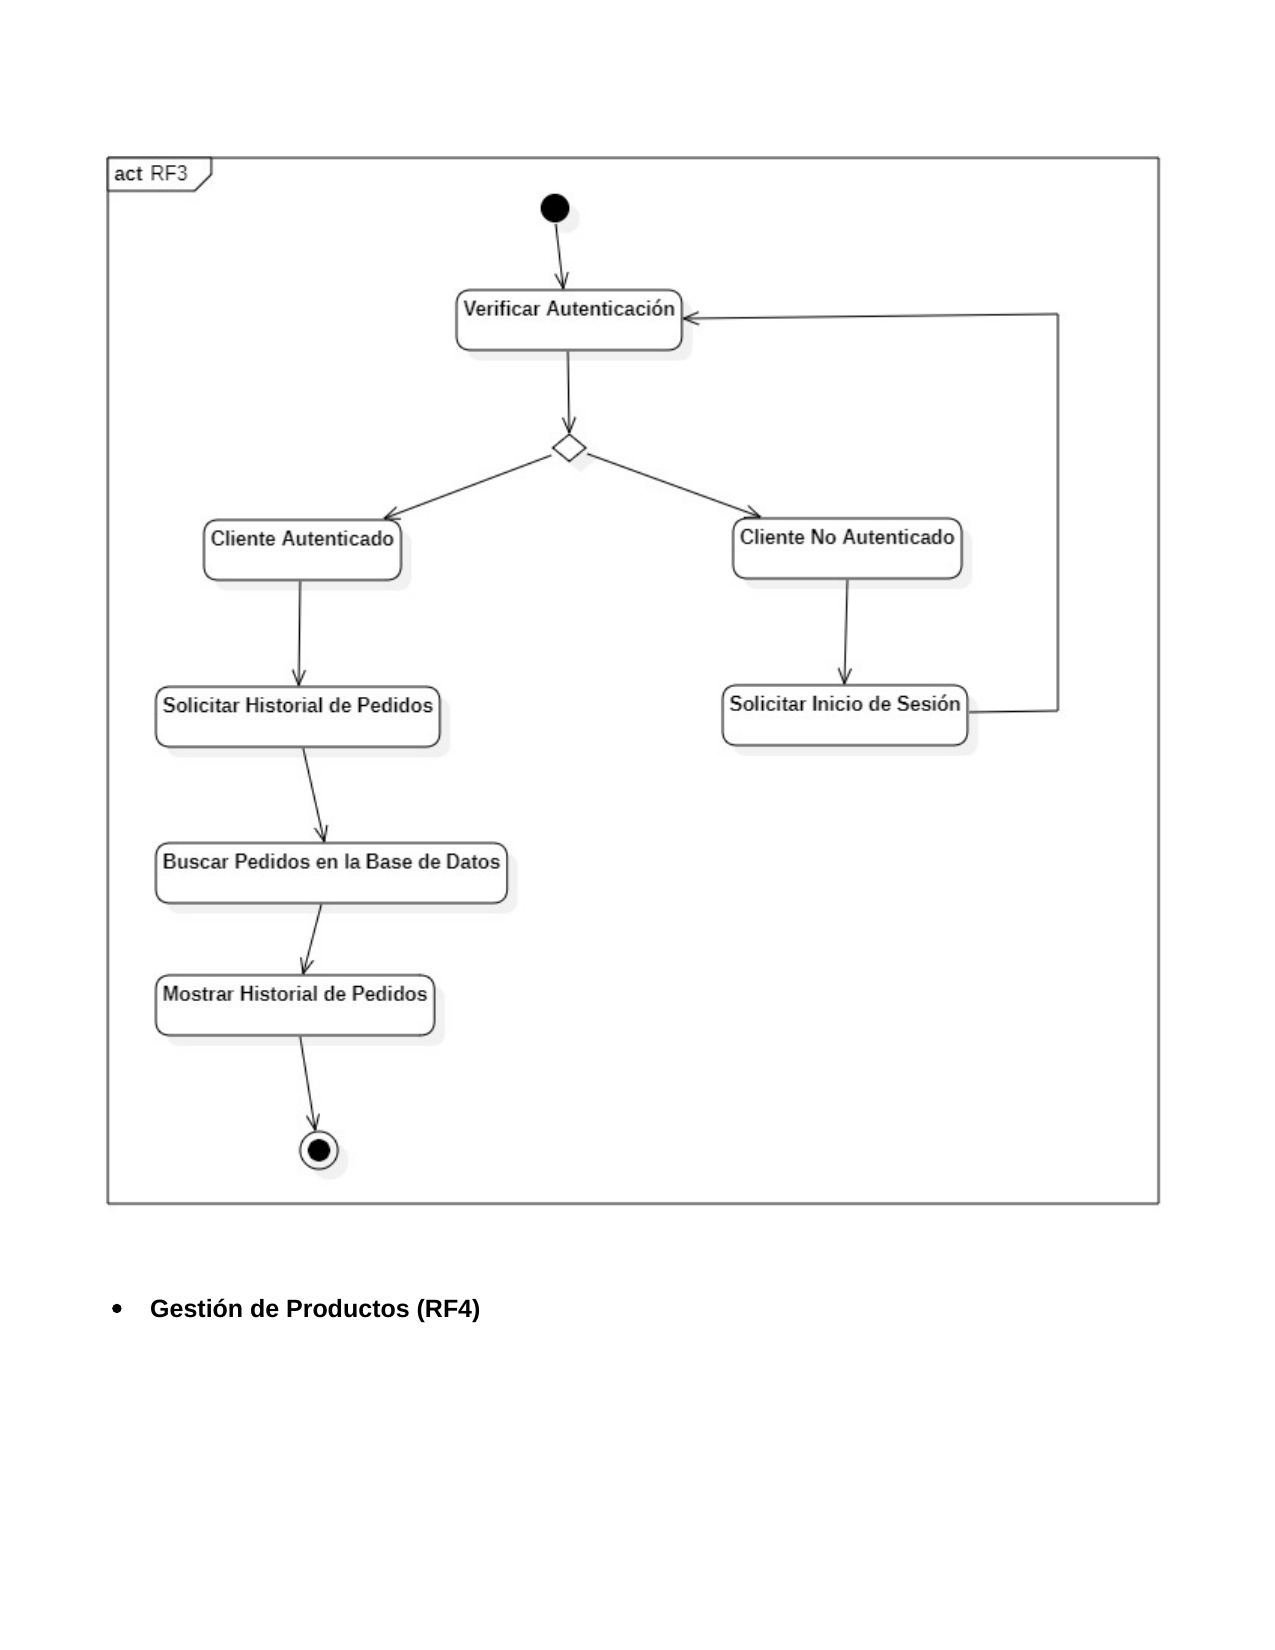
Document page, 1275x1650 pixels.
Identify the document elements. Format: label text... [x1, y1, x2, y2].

list Gestión de Productos (RF4) [112, 1294, 1200, 1323]
